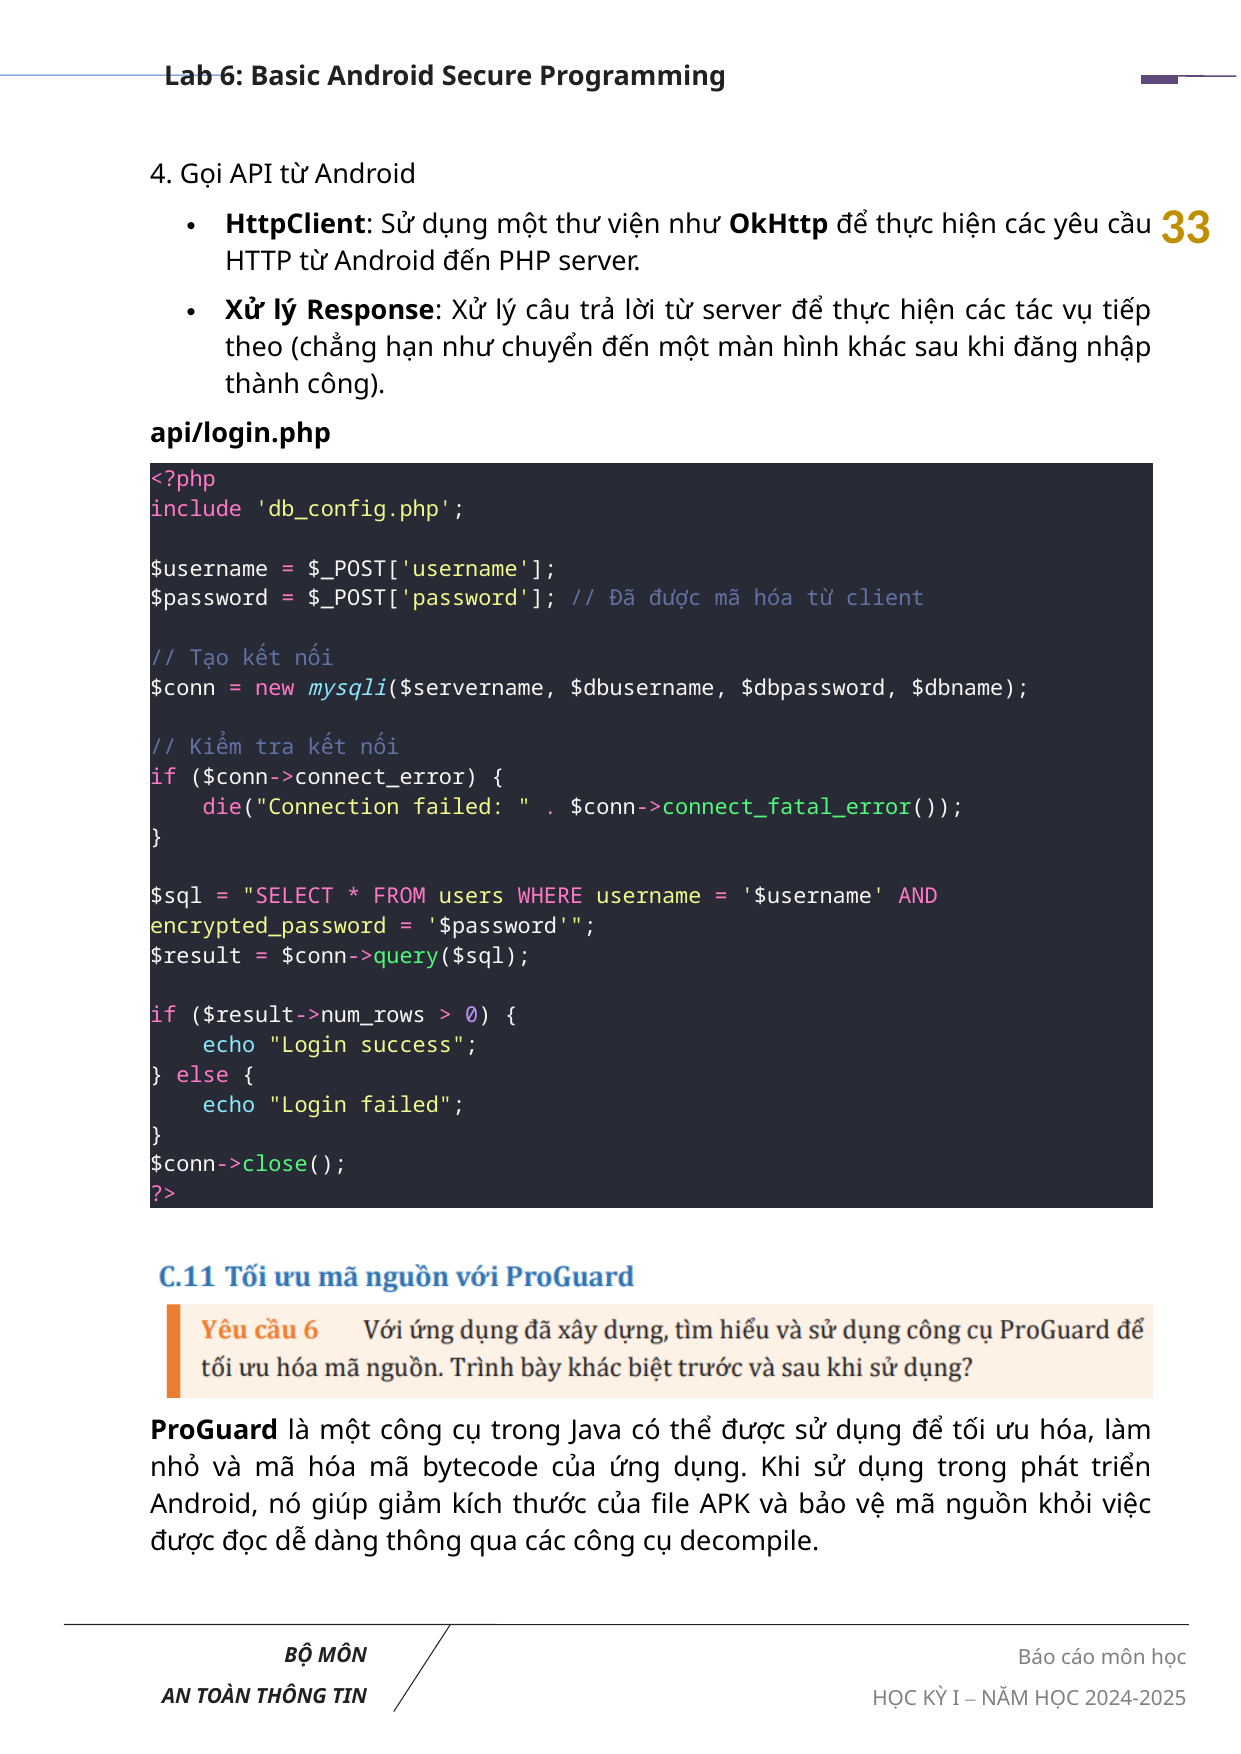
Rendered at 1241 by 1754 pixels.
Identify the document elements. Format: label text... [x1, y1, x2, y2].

text api/login.php [150, 414, 1153, 451]
text if ($conn->connect_error) { [150, 761, 1153, 791]
text ProGuard là một công cụ trong Java có thể được sử dụng để tối ưu hóa, làm nhỏ và mã hóa mã bytecode của ứng dụng. Khi sử dụng trong phát triển Android, nó giúp giảm kích thước của file APK và bảo vệ mã nguồn khỏi việc được đọc dễ dàng thông qua các công cụ decompile. [150, 1410, 1153, 1558]
text <?php [150, 463, 1153, 493]
text if ($result->num_rows > 0) { [150, 999, 1153, 1029]
picture [150, 1257, 1154, 1398]
text } [150, 1118, 1153, 1148]
text include 'db_config.php'; [150, 493, 1153, 523]
text die("Connection failed: " . $conn->connect_fatal_error()); [150, 791, 1153, 821]
text $password = $_POST['password']; // Đã được mã hóa từ client [150, 582, 1153, 612]
text ?> [150, 1178, 1153, 1208]
text $sql = "SELECT * FROM users WHERE username = '$username' AND encrypted_password = '$password'"; [150, 880, 1153, 940]
text 4. Gọi API từ Android [150, 155, 1153, 192]
text $result = $conn->query($sql); [150, 940, 1153, 969]
text echo "Login failed"; [150, 1089, 1153, 1118]
text } [150, 821, 1153, 850]
text } else { [150, 1059, 1153, 1089]
text echo "Login success"; [150, 1029, 1153, 1059]
text // Tạo kết nối [150, 642, 1153, 672]
text // Kiểm tra kết nối [150, 731, 1153, 761]
list Xử lý Response: Xử lý câu trả lời từ server để thực hiện các tác vụ tiếp theo (chẳng hạn như chuyển đến một màn hình khác sau khi đăng nhập thành công). [187, 291, 1153, 401]
list HttpClient: Sử dụng một thư viện như OkHttp để thực hiện các yêu cầu HTTP từ Android đến PHP server. [187, 204, 1153, 278]
text $conn = new mysqli($servername, $dbusername, $dbpassword, $dbname); [150, 672, 1153, 701]
text $conn->close(); [150, 1148, 1153, 1178]
text $username = $_POST['username']; [150, 552, 1153, 582]
